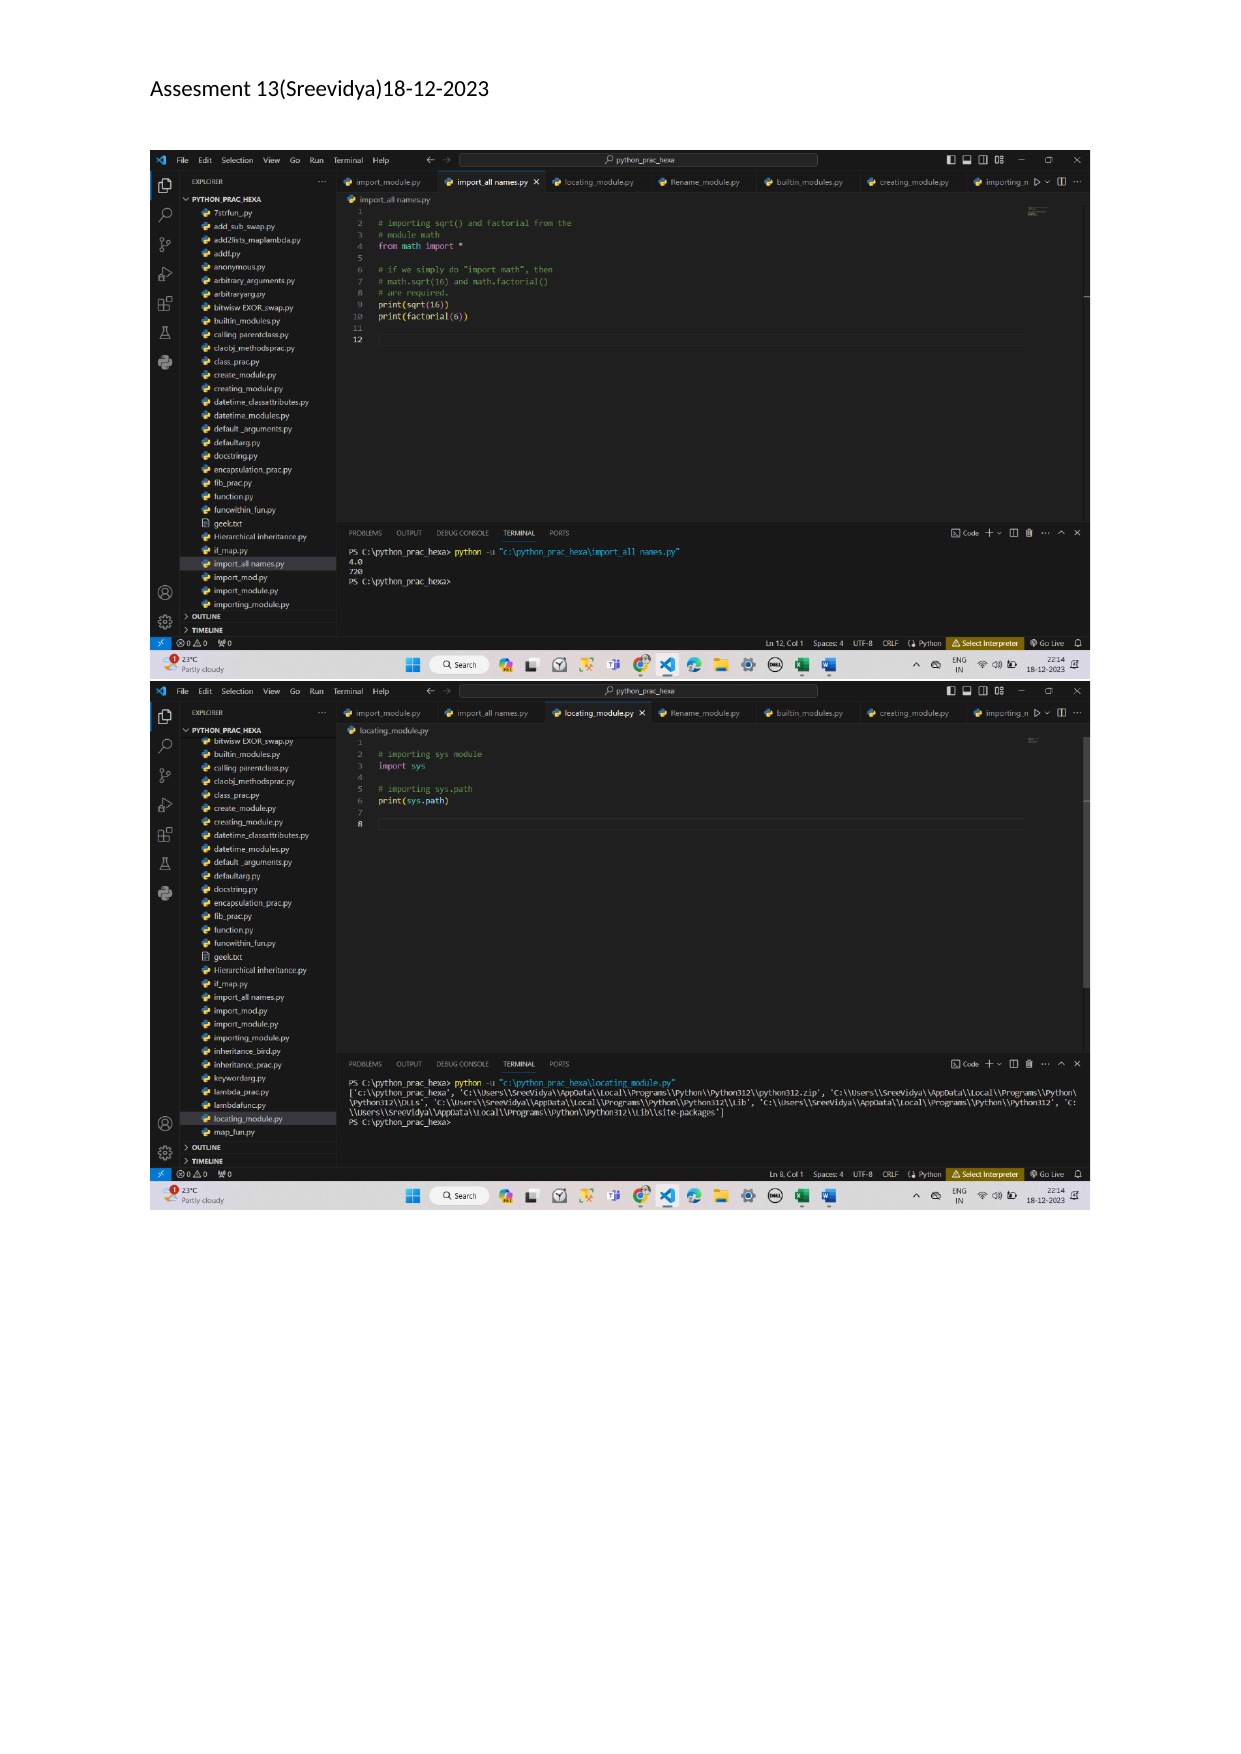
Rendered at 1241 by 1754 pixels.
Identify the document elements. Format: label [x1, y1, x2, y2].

picture [150, 681, 1091, 1210]
picture [150, 150, 1091, 679]
